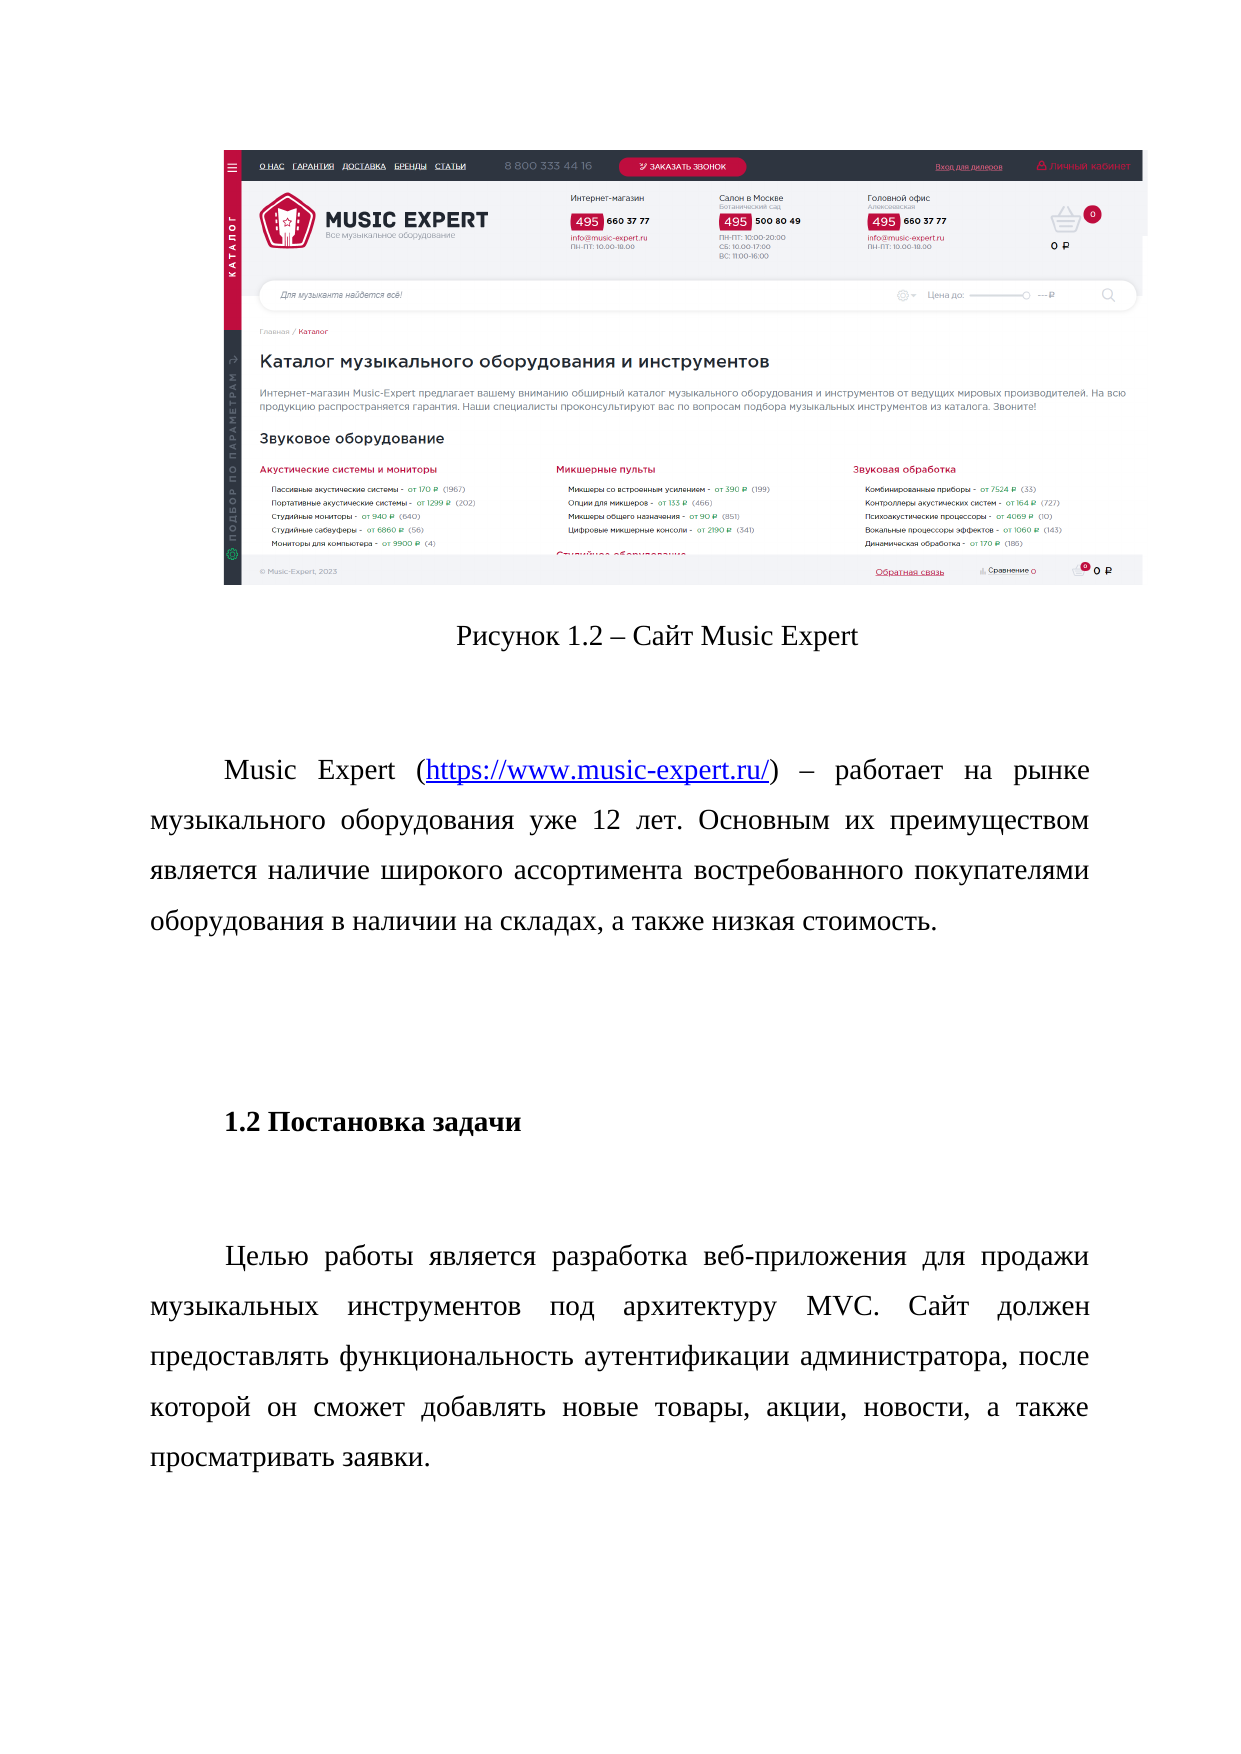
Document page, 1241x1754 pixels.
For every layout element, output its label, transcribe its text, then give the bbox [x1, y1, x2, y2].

picture [223, 150, 1148, 585]
text Целью работы является разработка веб-приложения для продажи музыкальных инструментов под архитектуру MVC. Сайт должен предоставлять функциональность аутентификации администратора, после которой он сможет добавлять новые товары, акции, новости, а также просматривать заявки. [150, 1238, 1090, 1472]
text Music Expert (https://www.music-expert.ru/) – работает на рынке музыкального оборудования уже 12 лет. Основным их преимуществом является наличие широкого ассортимента востребованного покупателями оборудования в наличии на складах, а также низкая стоимость. [150, 752, 1090, 936]
text Рисунок 1.2 – Сайт Music Expert [150, 618, 1090, 651]
subtitle 1.2 Постановка задачи [150, 1104, 1090, 1137]
